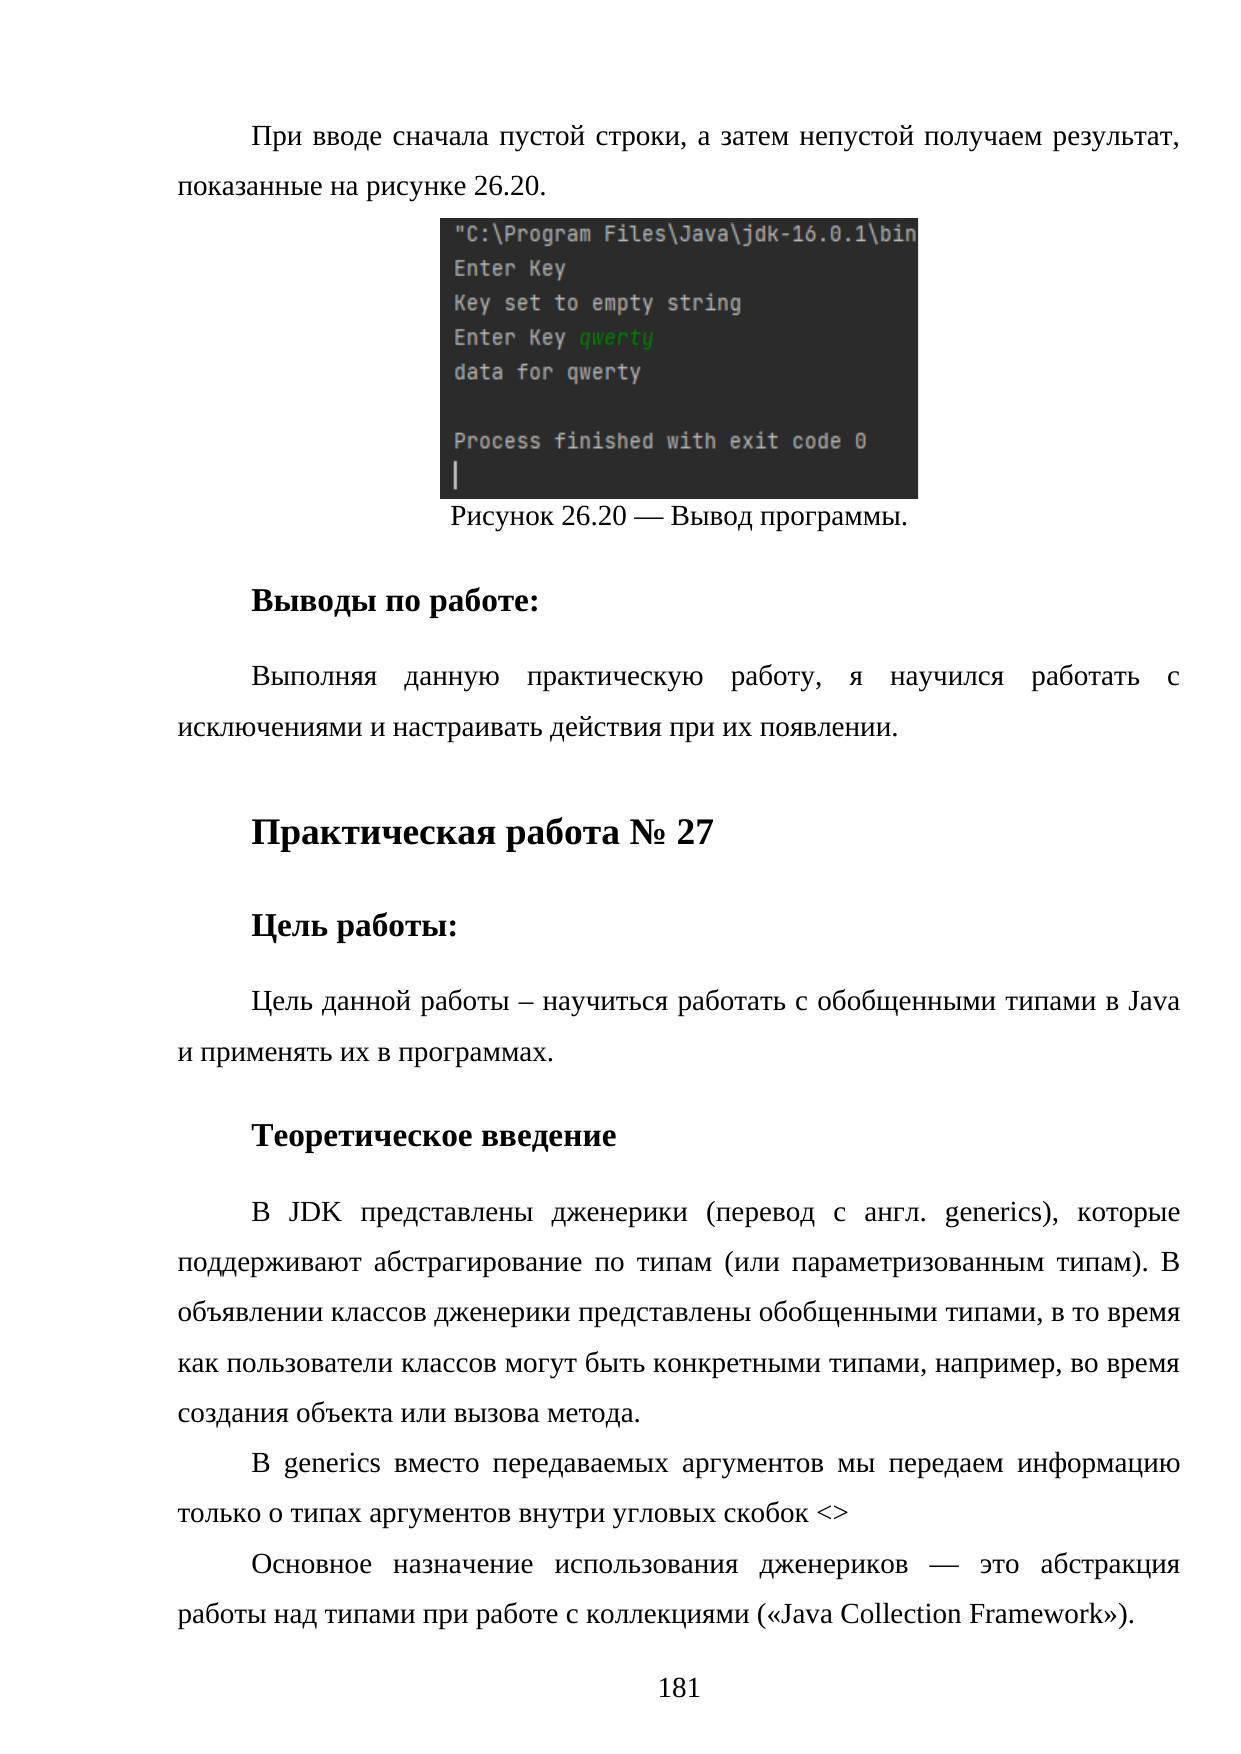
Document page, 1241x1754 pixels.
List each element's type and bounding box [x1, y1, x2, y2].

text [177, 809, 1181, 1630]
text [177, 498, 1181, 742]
picture [440, 218, 919, 499]
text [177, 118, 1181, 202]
